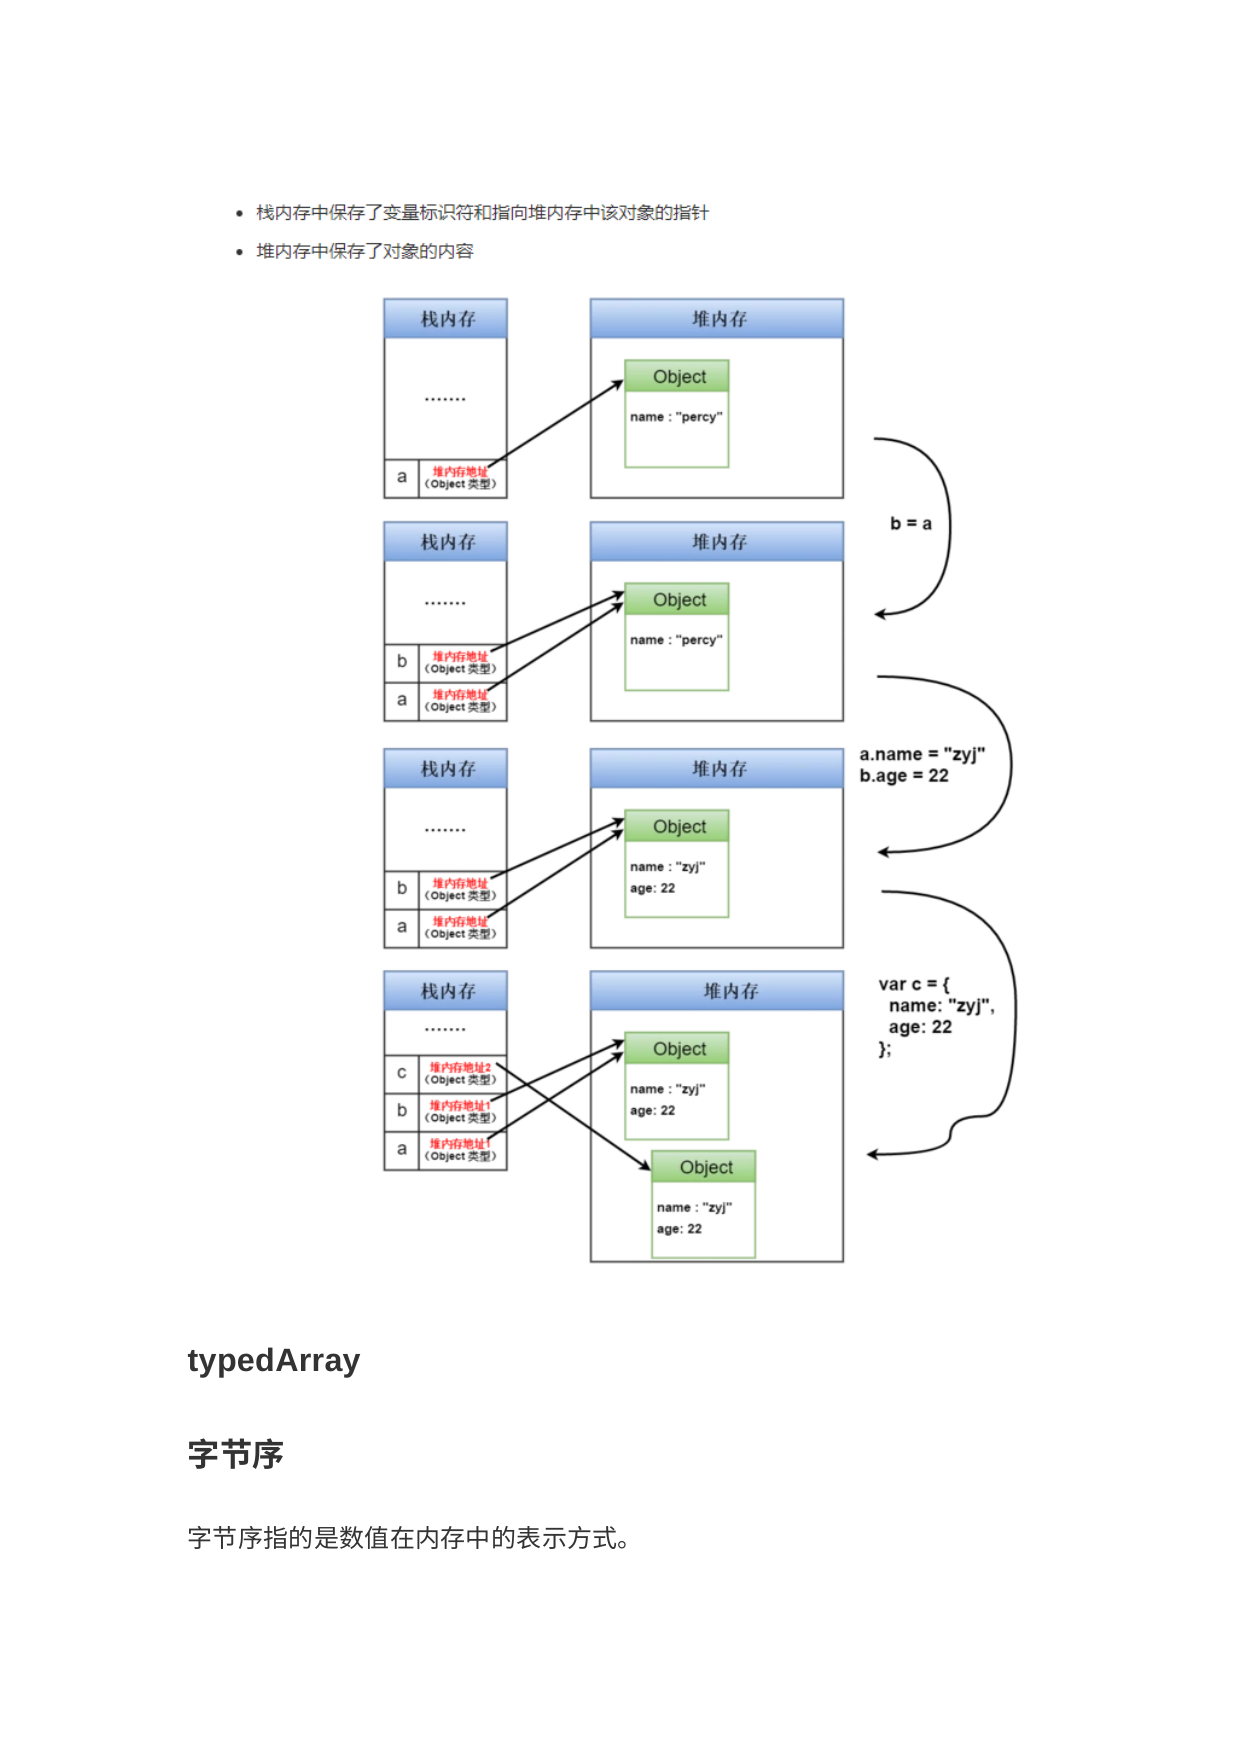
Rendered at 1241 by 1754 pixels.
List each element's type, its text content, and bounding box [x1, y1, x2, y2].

text 字节序指的是数值在内存中的表示方式。 [187, 1504, 1053, 1569]
subtitle 字节序 [187, 1420, 1053, 1485]
subtitle typedArray [187, 1327, 1053, 1392]
picture [187, 162, 1053, 1271]
